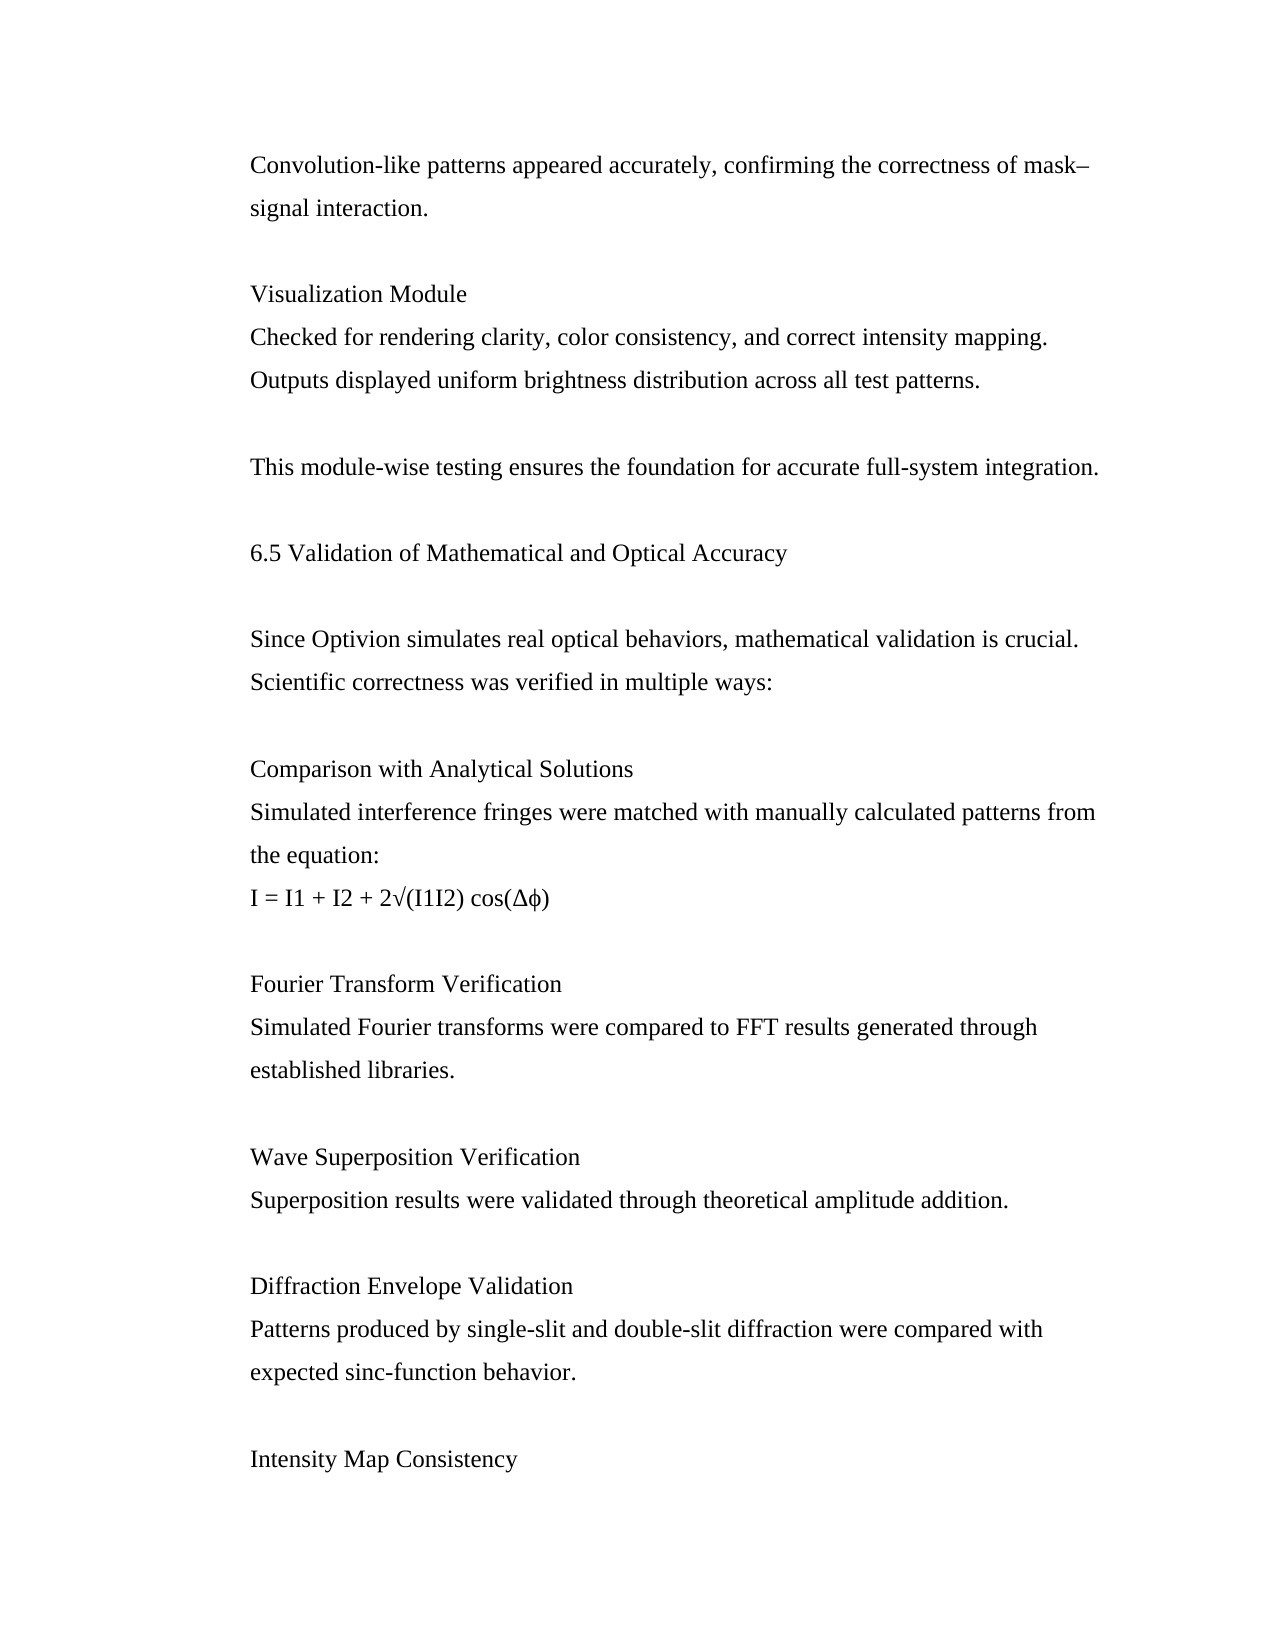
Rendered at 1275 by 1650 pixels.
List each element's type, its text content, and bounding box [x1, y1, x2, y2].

text Intensity Map Consistency [250, 1444, 1112, 1472]
text This module-wise testing ensures the foundation for accurate full-system integration. [250, 452, 1112, 481]
text I = I1 + I2 + 2√(I1I2) cos(Δϕ) [250, 883, 1112, 912]
text Wave Superposition Verification [250, 1142, 1112, 1171]
text Simulated interference fringes were matched with manually calculated patterns from the equation: [250, 797, 1112, 869]
text Since Optivion simulates real optical behaviors, mathematical validation is crucial. Scientific correctness was verified in multiple ways: [250, 624, 1112, 696]
text Outputs displayed uniform brightness distribution across all test patterns. [250, 366, 1112, 394]
text Checked for rendering clarity, color consistency, and correct intensity mapping. [250, 322, 1112, 351]
text Simulated Fourier transforms were compared to FFT results generated through established libraries. [250, 1012, 1112, 1084]
text Visualization Module [250, 279, 1112, 308]
text Convolution-like patterns appeared accurately, confirming the correctness of mask–signal interaction. [250, 150, 1112, 222]
text 6.5 Validation of Mathematical and Optical Accuracy [250, 538, 1112, 567]
text Comparison with Analytical Solutions [250, 754, 1112, 782]
text Superposition results were validated through theoretical amplitude addition. [250, 1185, 1112, 1214]
text Diffraction Envelope Validation [250, 1271, 1112, 1300]
text Patterns produced by single-slit and double-slit diffraction were compared with expected sinc-function behavior. [250, 1314, 1112, 1386]
text Fourier Transform Verification [250, 969, 1112, 998]
